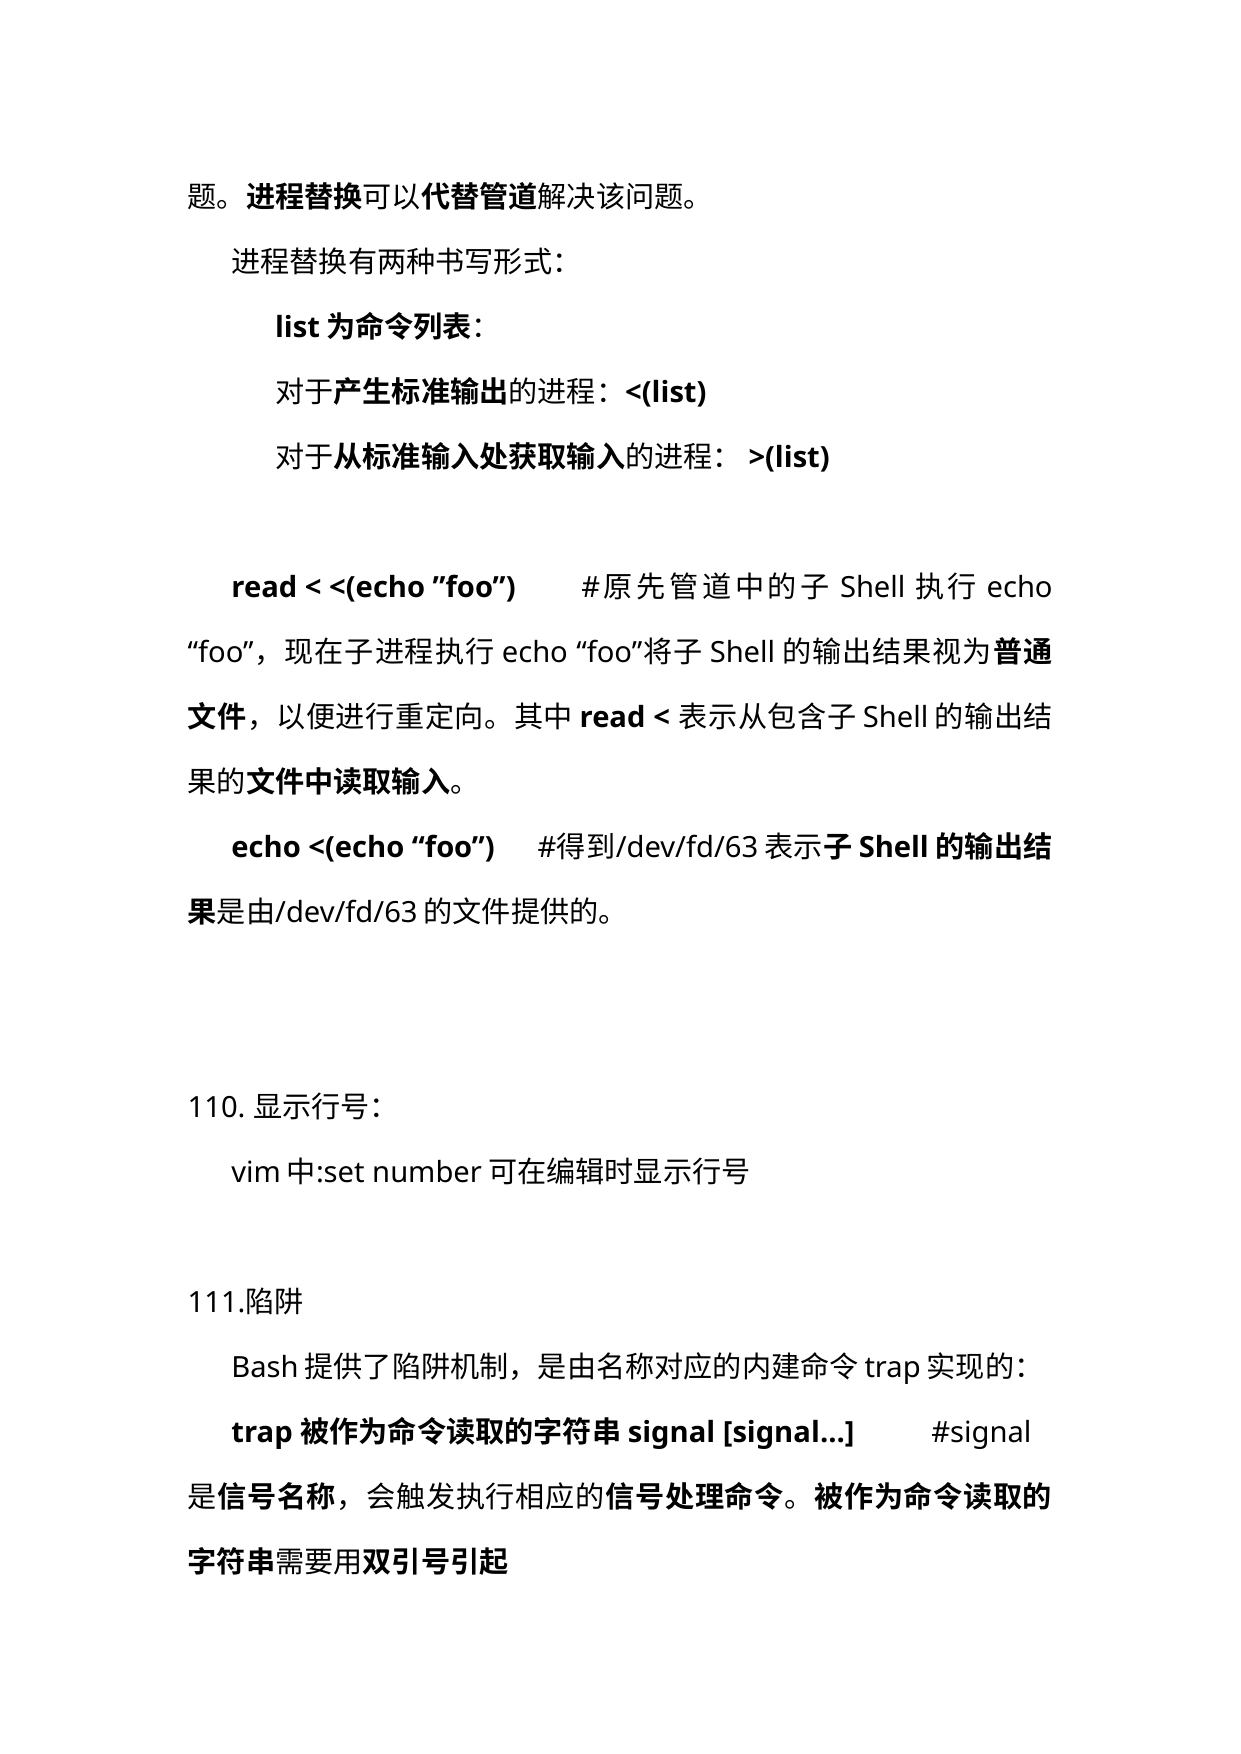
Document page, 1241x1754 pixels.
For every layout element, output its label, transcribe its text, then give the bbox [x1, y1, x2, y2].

list list为命令列表： [231, 292, 1053, 357]
list Bash提供了陷阱机制，是由名称对应的内建命令trap实现的： [187, 1332, 1053, 1397]
list echo <(echo “foo”) #得到/dev/fd/63表示子Shell的输出结果是由/dev/fd/63的文件提供的。 [187, 812, 1053, 942]
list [187, 162, 1053, 227]
list 进程替换有两种书写形式： [187, 227, 1053, 292]
list 110. 显示行号： [187, 1072, 1053, 1137]
list 对于产生标准输出的进程：<(list) [231, 357, 1053, 422]
list vim中:set number可在编辑时显示行号 [187, 1137, 1053, 1202]
list trap 被作为命令读取的字符串 signal [signal...] #signal是信号名称，会触发执行相应的信号处理命令。被作为命令读取的字符串需要用双引号引起 [187, 1397, 1053, 1592]
list read < <(echo ”foo”) #原先管道中的子Shell执行echo “foo”，现在子进程执行echo “foo”将子Shell的输出结果视为普通文件，以便进行重定向。其中read < 表示从包含子Shell的输出结果的文件中读取输入。 [187, 552, 1053, 812]
list 对于从标准输入处获取输入的进程： >(list) [231, 422, 1053, 487]
list 111.陷阱 [187, 1267, 1053, 1332]
